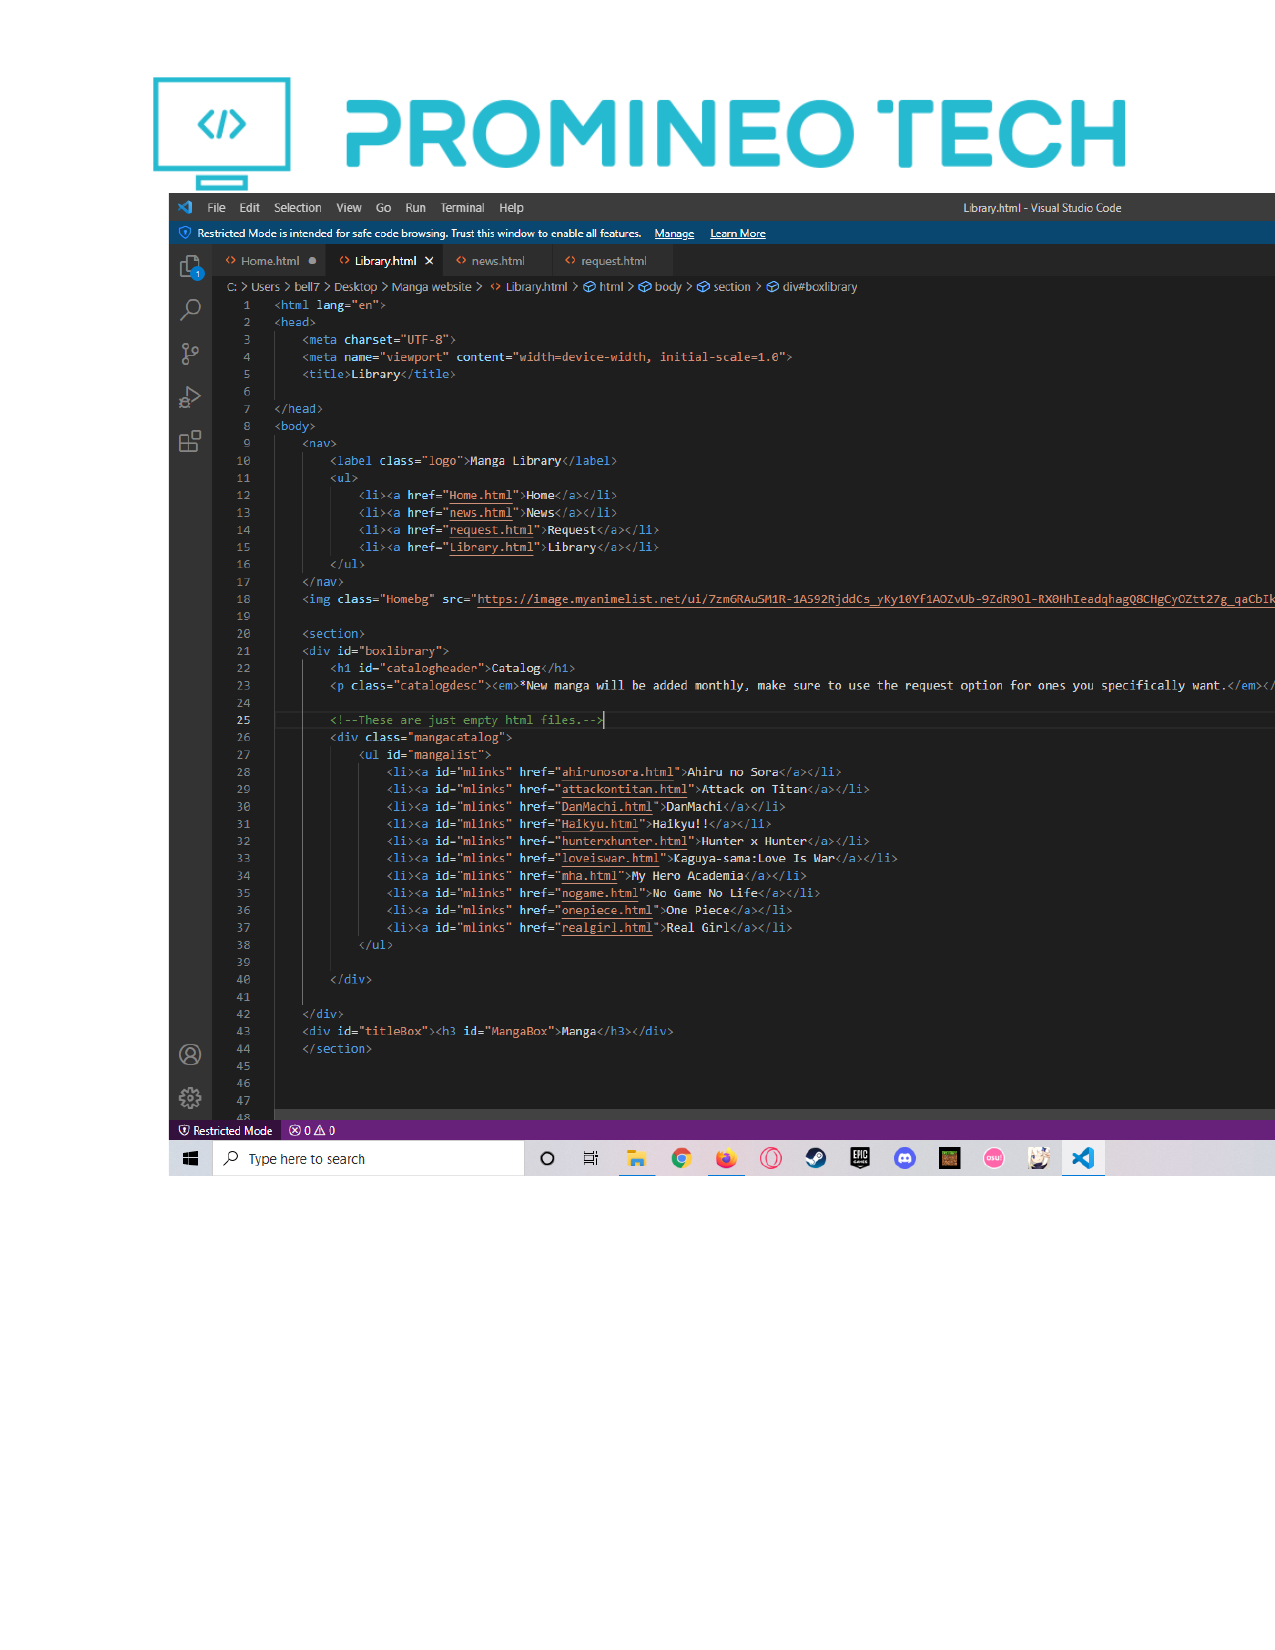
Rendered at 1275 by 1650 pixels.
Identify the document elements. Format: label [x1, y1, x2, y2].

picture [150, 75, 1125, 194]
